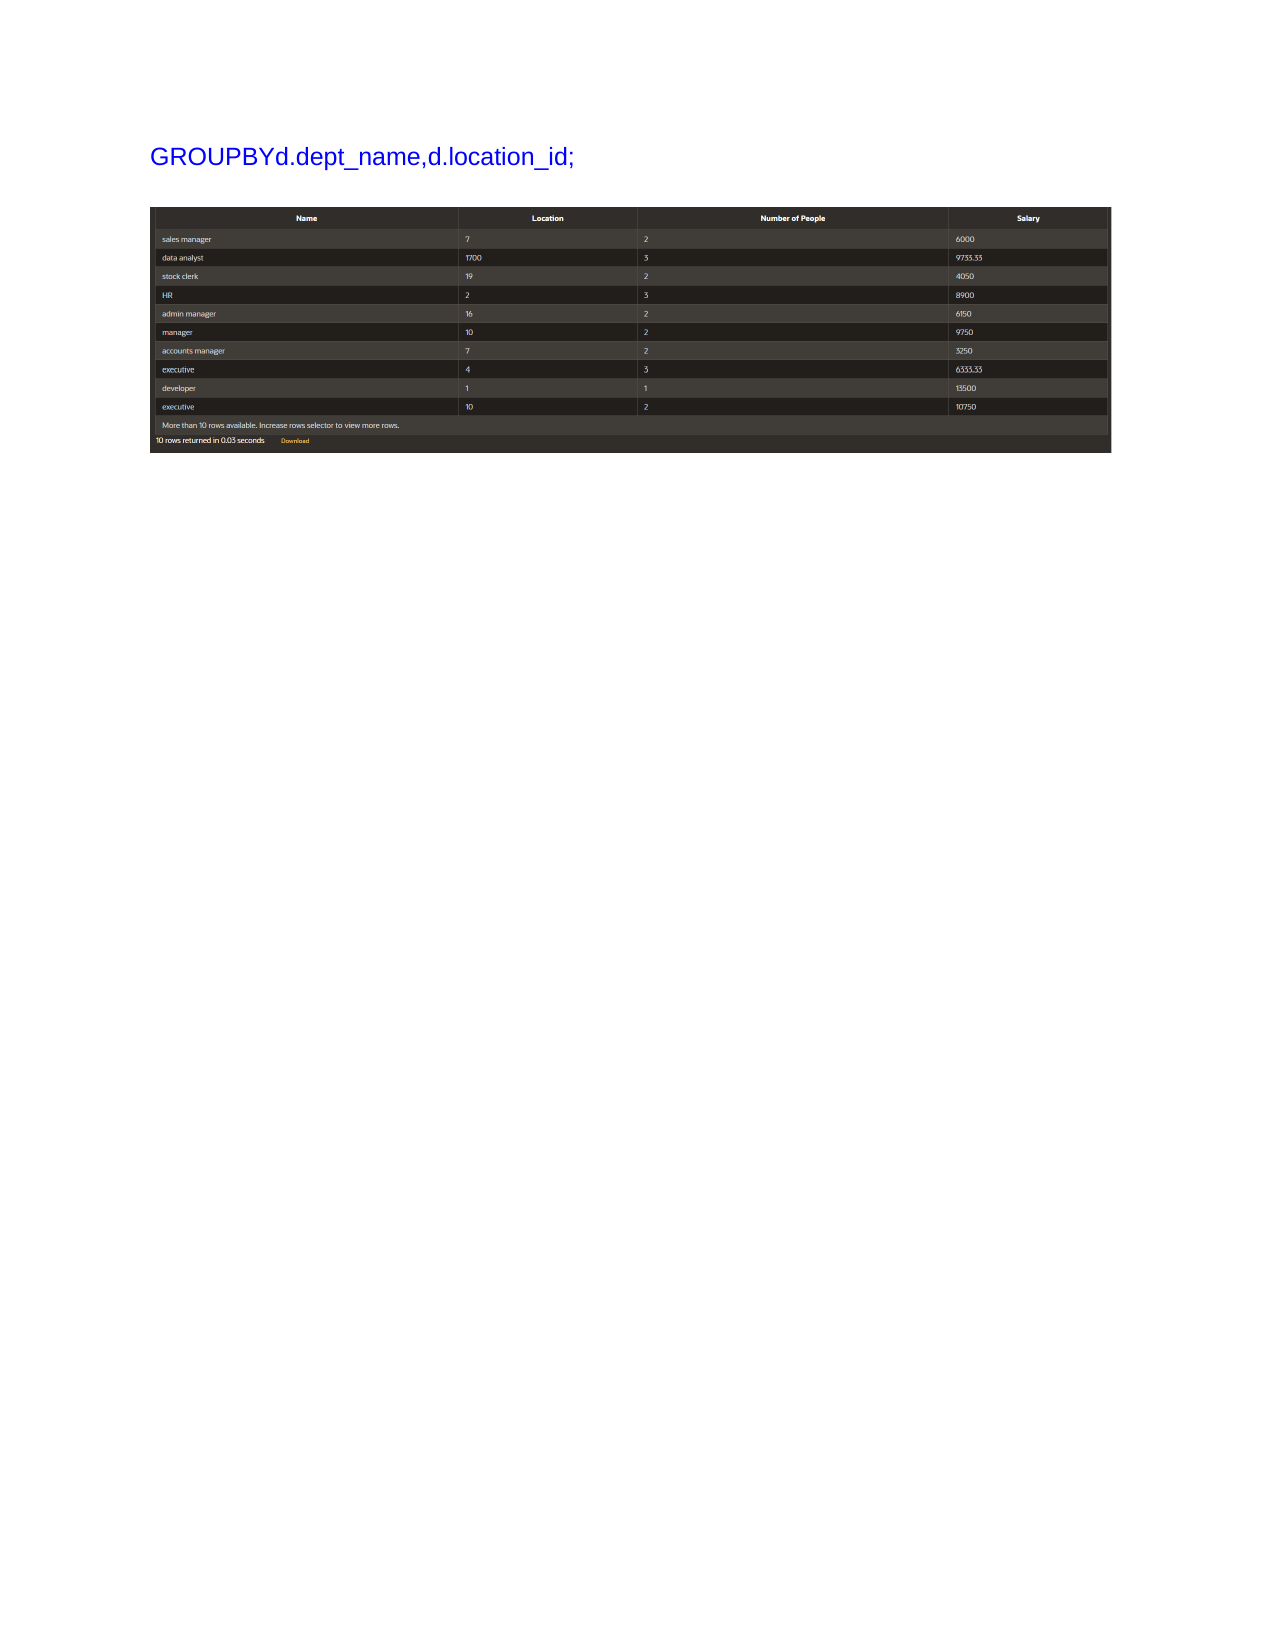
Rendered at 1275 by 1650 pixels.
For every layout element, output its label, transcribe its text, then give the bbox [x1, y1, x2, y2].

text GROUPBYd.dept_name,d.location_id; [150, 142, 1210, 170]
picture [150, 207, 1112, 453]
